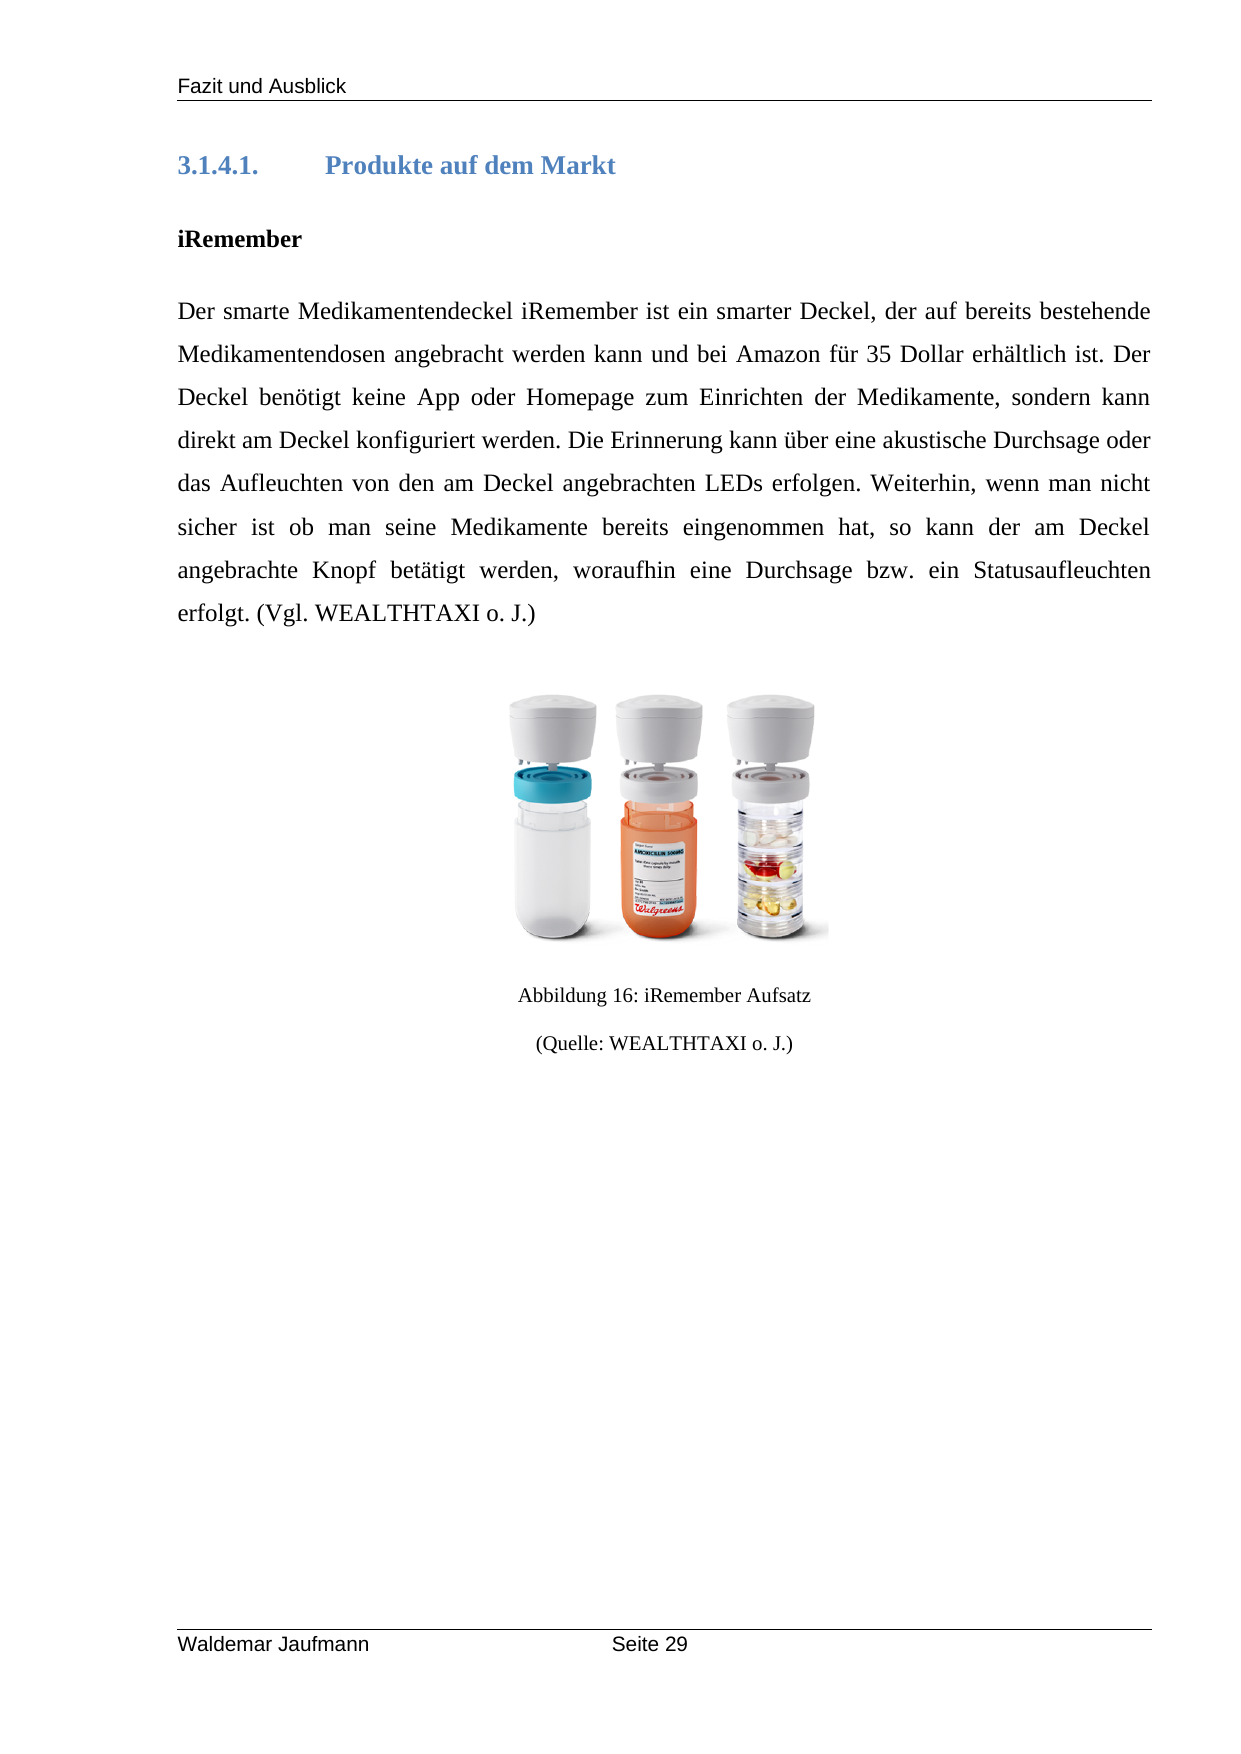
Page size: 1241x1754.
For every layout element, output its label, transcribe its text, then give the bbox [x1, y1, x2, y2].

text iRemember [177, 224, 1152, 253]
picture [483, 684, 846, 956]
text Abbildung 16: iRemember Aufsatz [177, 983, 1152, 1007]
subtitle Produkte auf dem Markt [177, 148, 1152, 181]
text (Quelle: WEALTHTAXI o. J.) [177, 1031, 1152, 1055]
text Der smarte Medikamentendeckel iRemember ist ein smarter Deckel, der auf bereits bestehende Medikamentendosen angebracht werden kann und bei Amazon für 35 Dollar erhältlich ist. Der Deckel benötigt keine App oder Homepage zum Einrichten der Medikamente, sondern kann direkt am Deckel konfiguriert werden. Die Erinnerung kann über eine akustische Durchsage oder das Aufleuchten von den am Deckel angebrachten LEDs erfolgen. Weiterhin, wenn man nicht sicher ist ob man seine Medikamente bereits eingenommen hat, so kann der am Deckel angebrachte Knopf betätigt werden, woraufhin eine Durchsage bzw. ein Statusaufleuchten erfolgt. (Vgl. WEALTHTAXI o. J.) [177, 296, 1152, 627]
